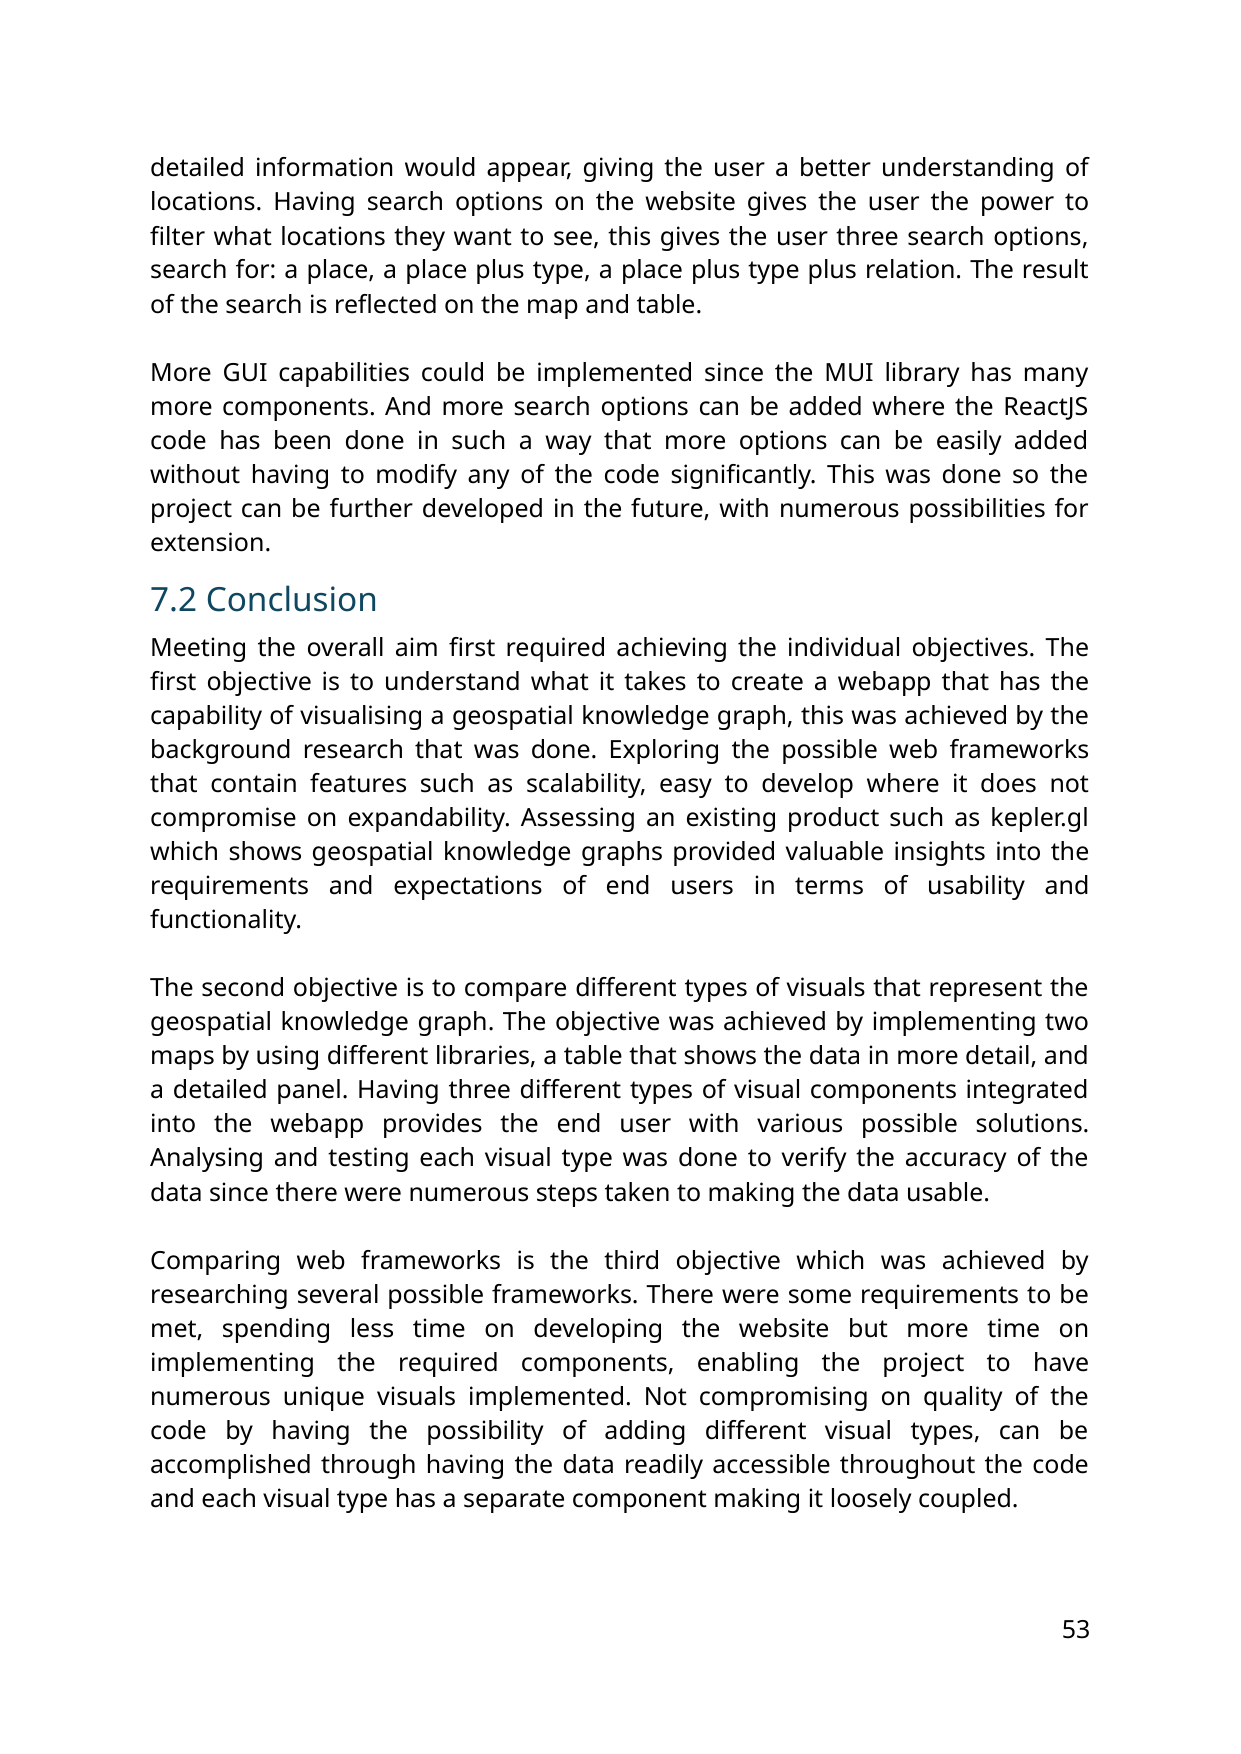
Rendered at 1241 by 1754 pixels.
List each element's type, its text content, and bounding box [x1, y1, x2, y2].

text Comparing web frameworks is the third objective which was achieved by researching several possible frameworks. There were some requirements to be met, spending less time on developing the website but more time on implementing the required components, enabling the project to have numerous unique visuals implemented. Not compromising on quality of the code by having the possibility of adding different visual types, can be accomplished through having the data readily accessible throughout the code and each visual type has a separate component making it loosely coupled. [150, 1242, 1090, 1515]
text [150, 150, 1090, 320]
subtitle 7.2 Conclusion [150, 575, 1090, 621]
text The second objective is to compare different types of visuals that represent the geospatial knowledge graph. The objective was achieved by implementing two maps by using different libraries, a table that shows the data in more detail, and a detailed panel. Having three different types of visual components integrated into the webapp provides the end user with various possible solutions. Analysing and testing each visual type was done to verify the accuracy of the data since there were numerous steps taken to making the data usable. [150, 970, 1090, 1208]
text More GUI capabilities could be implemented since the MUI library has many more components. And more search options can be added where the ReactJS code has been done in such a way that more options can be easily added without having to modify any of the code significantly. This was done so the project can be further developed in the future, with numerous possibilities for extension. [150, 354, 1090, 559]
text Meeting the overall aim first required achieving the individual objectives. The first objective is to understand what it takes to create a webapp that has the capability of visualising a geospatial knowledge graph, this was achieved by the background research that was done. Exploring the possible web frameworks that contain features such as scalability, easy to develop where it does not compromise on expandability. Assessing an existing product such as kepler.gl which shows geospatial knowledge graphs provided valuable insights into the requirements and expectations of end users in terms of usability and functionality. [150, 629, 1090, 936]
